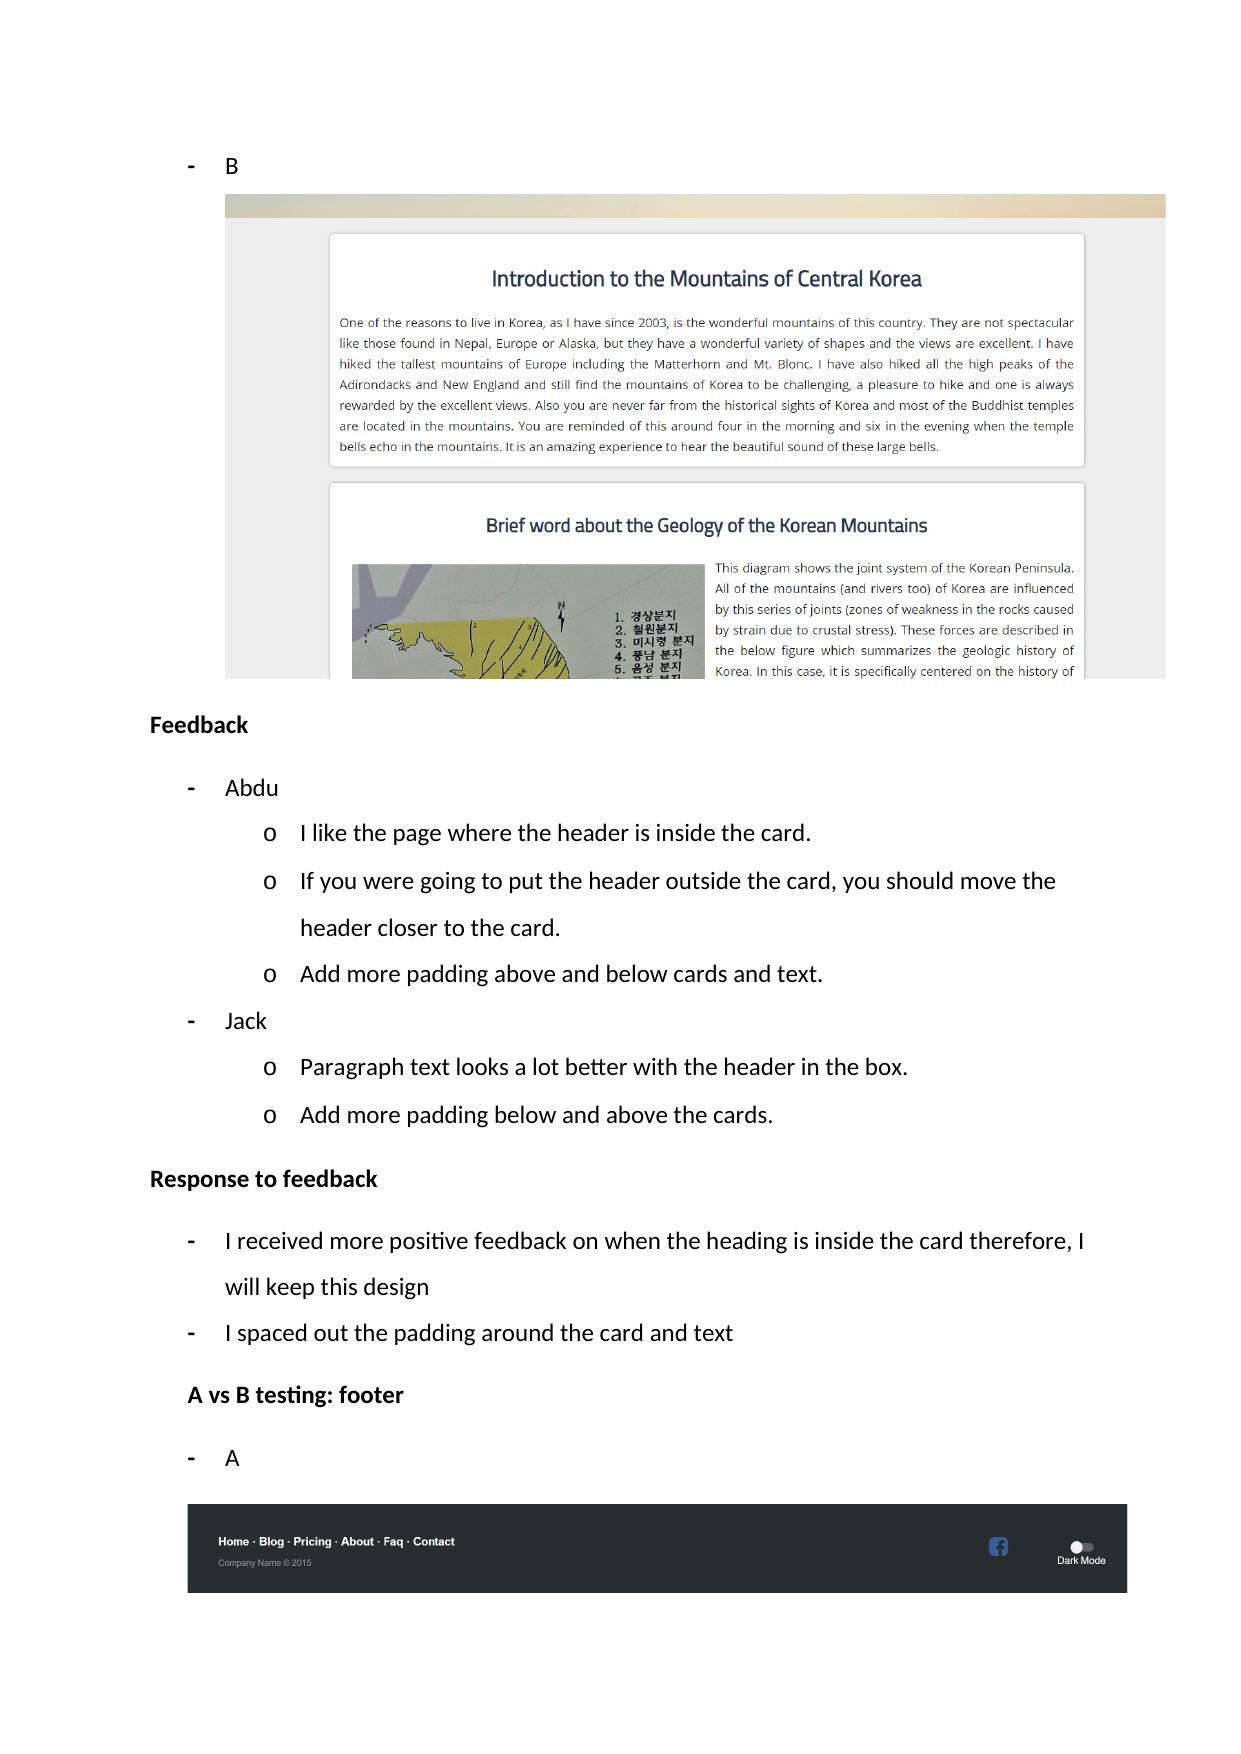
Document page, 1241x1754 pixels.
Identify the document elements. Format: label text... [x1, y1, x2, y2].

list If you were going to put the header outside the card, you should move the header closer to the card. [262, 865, 1090, 943]
list Paragraph text looks a lot better with the header in the box. [262, 1051, 1090, 1083]
picture [187, 1504, 1128, 1593]
list Add more padding below and above the cards. [262, 1099, 1090, 1131]
list I spaced out the padding around the card and text [187, 1317, 1090, 1347]
list Jack [187, 1006, 1090, 1036]
text Response to feedback [150, 1163, 1090, 1194]
text Feedback [150, 709, 1090, 740]
list Abdu [187, 772, 1090, 802]
list A [187, 1442, 1090, 1472]
list Add more padding above and below cards and text. [262, 958, 1090, 990]
list I like the page where the header is inside the card. [262, 818, 1090, 849]
picture [225, 194, 1166, 679]
list I received more positive feedback on when the heading is inside the card therefore, I will keep this design [187, 1226, 1090, 1302]
text A vs B testing: footer [187, 1379, 1090, 1410]
